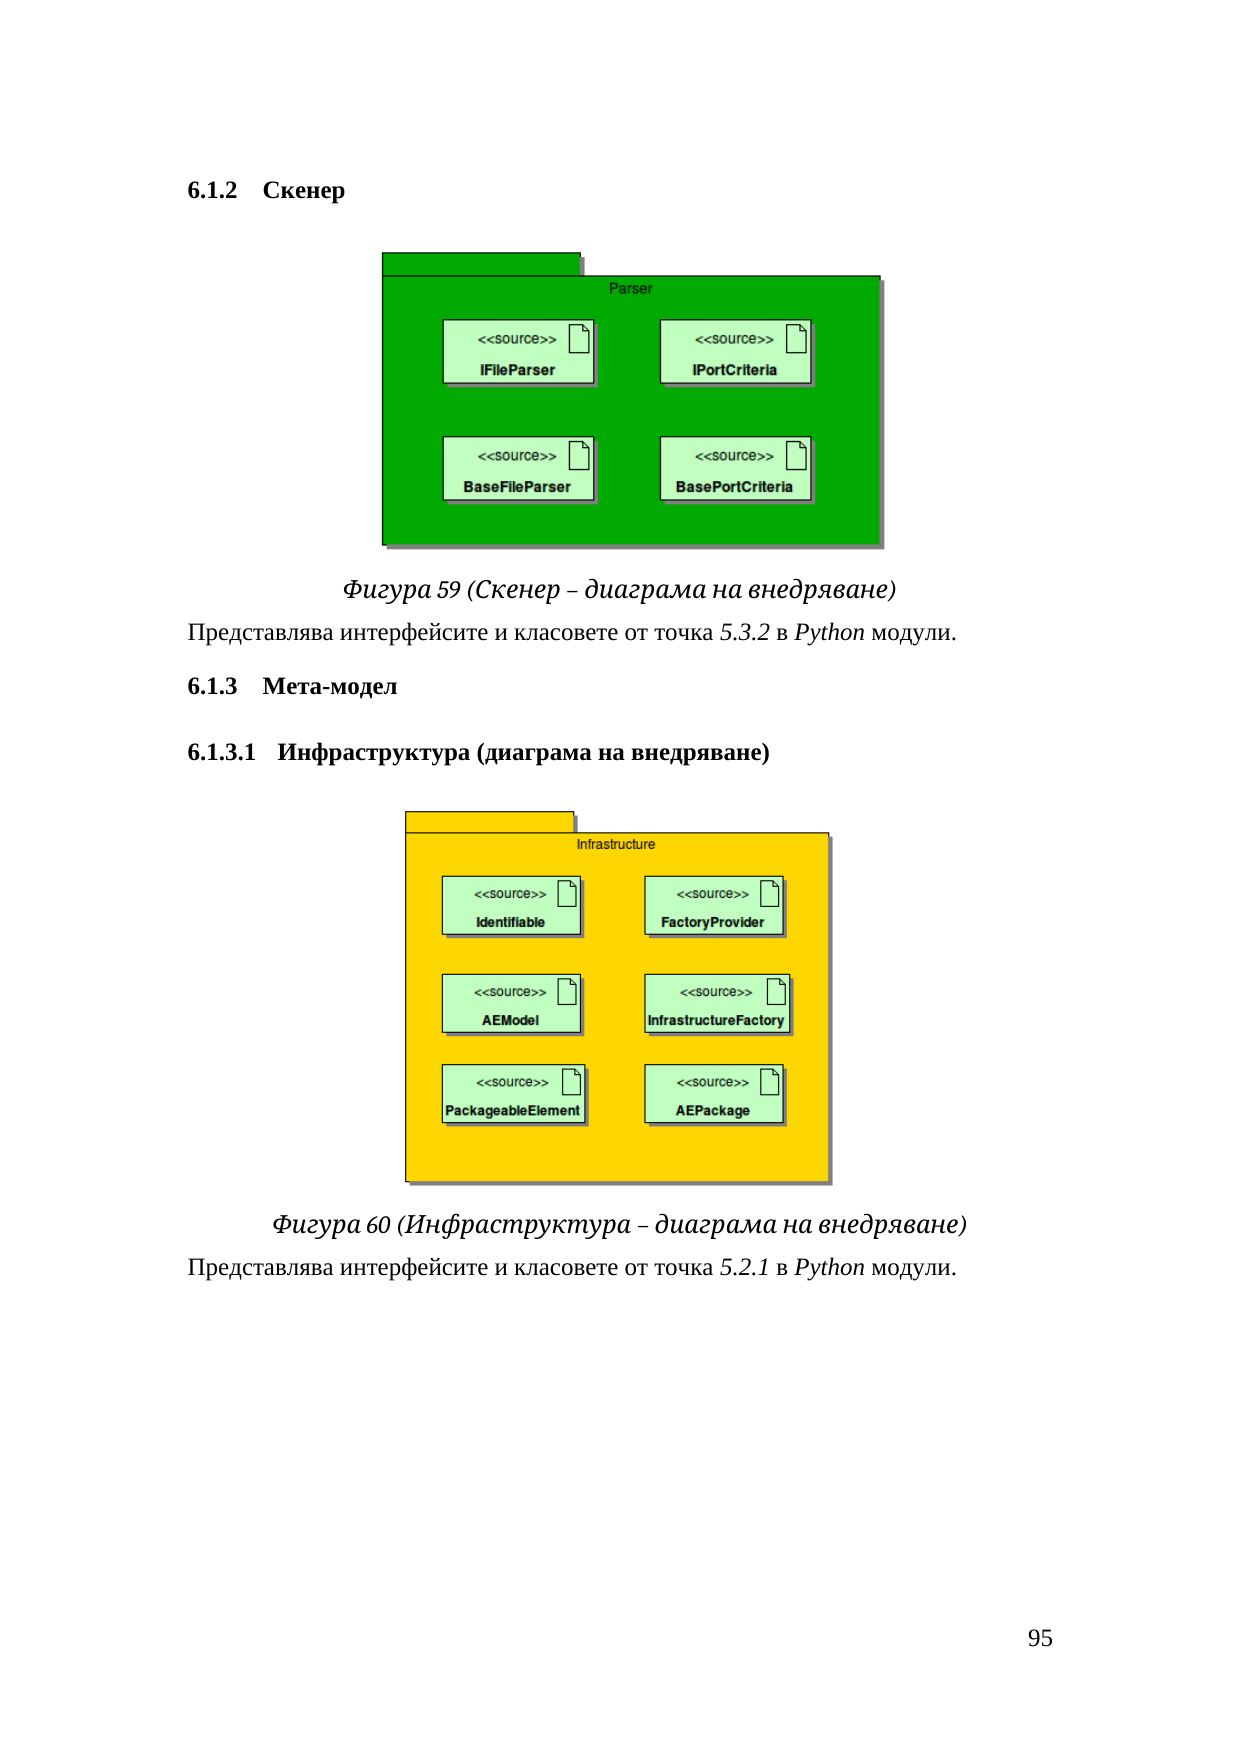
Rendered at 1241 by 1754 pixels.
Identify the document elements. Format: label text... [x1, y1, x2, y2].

subtitle Мета-модел [187, 671, 1053, 699]
text Представлява интерфейсите и класовете от точка 5.3.2 в Python модули. [187, 617, 1053, 646]
text Фигура 59 (Скенер – диаграма на внедряване) [187, 576, 1053, 604]
picture [342, 228, 899, 564]
picture [394, 790, 846, 1199]
text Фигура 60 (Инфраструктура – диаграма на внедряване) [187, 1211, 1053, 1240]
subtitle Скенер [187, 175, 1053, 204]
text Представлява интерфейсите и класовете от точка 5.2.1 в Python модули. [187, 1252, 1053, 1281]
subtitle Инфраструктура (диаграма на внедряване) [187, 737, 1053, 766]
